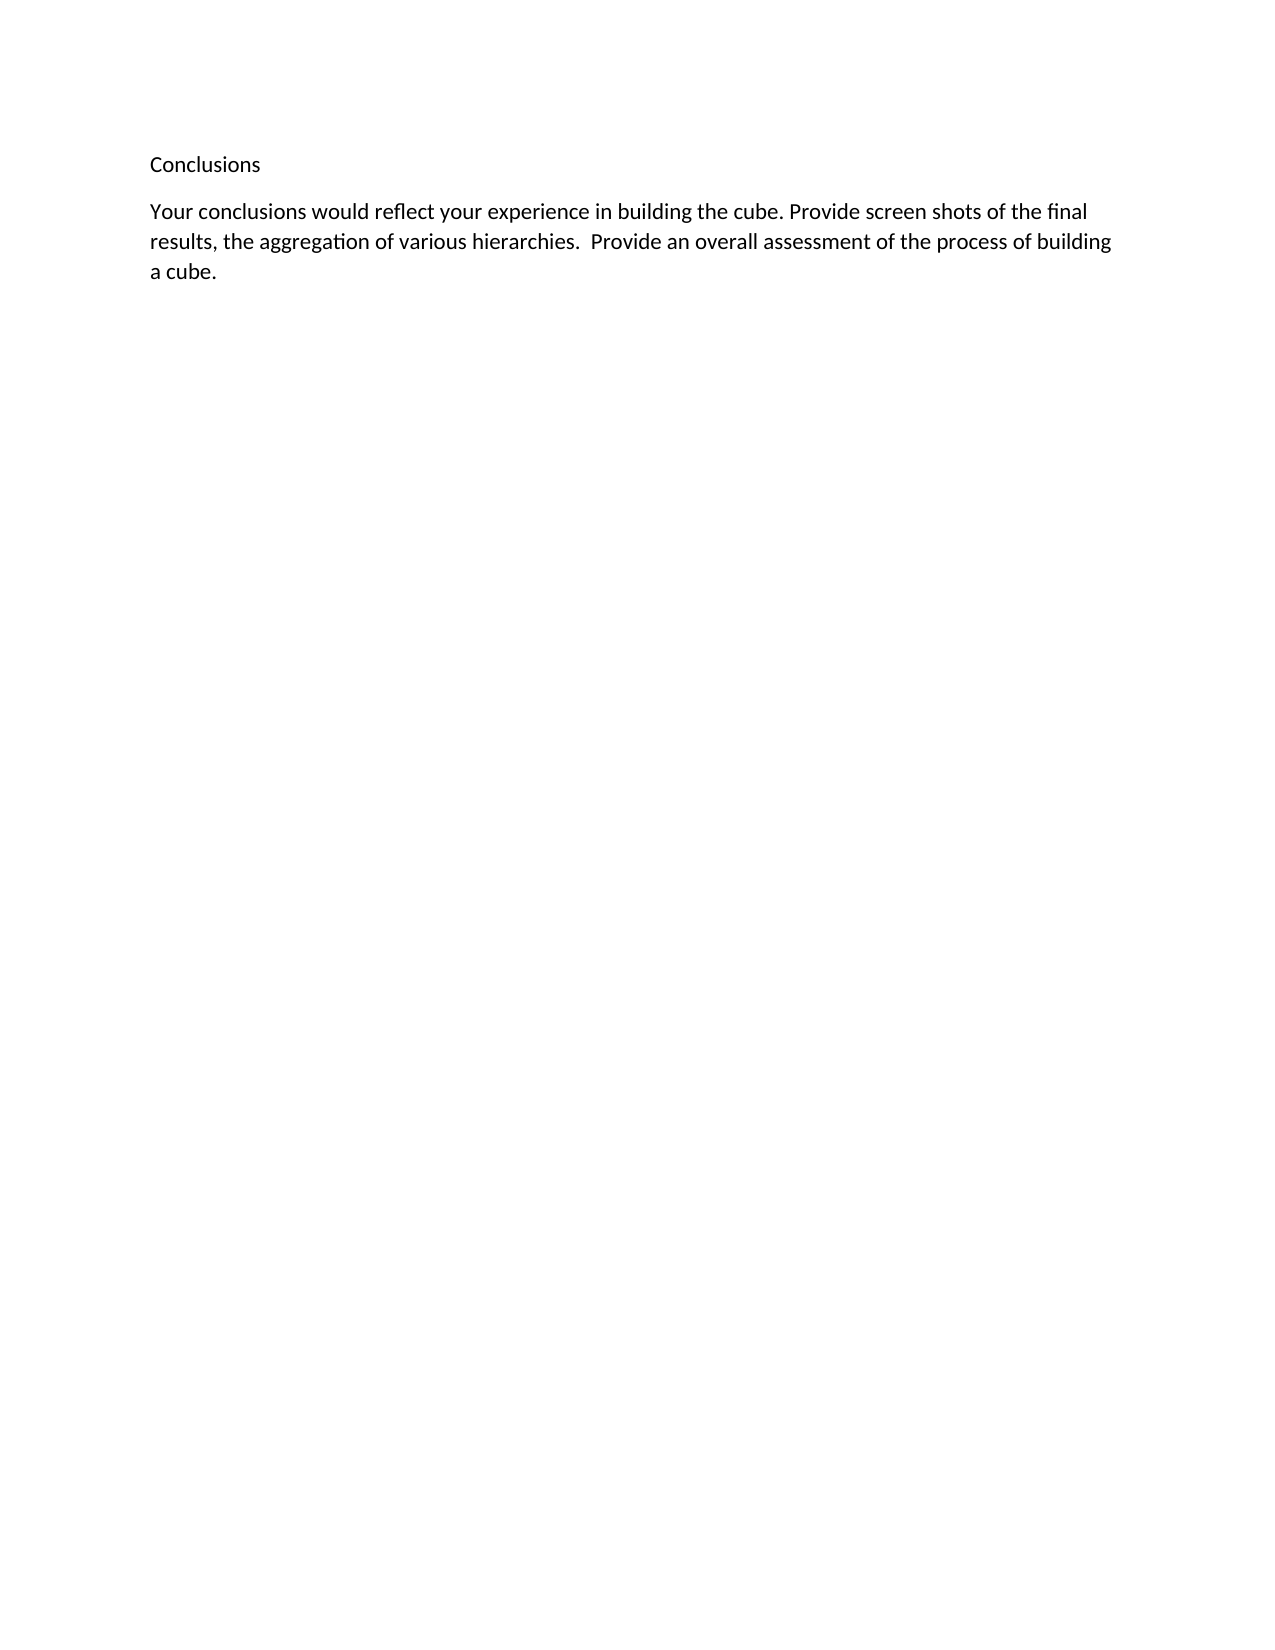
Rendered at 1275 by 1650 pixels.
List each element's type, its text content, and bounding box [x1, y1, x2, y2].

text Your conclusions would reflect your experience in building the cube. Provide screen shots of the final results, the aggregation of various hierarchies. Provide an overall assessment of the process of building a cube. [150, 197, 1125, 285]
text Conclusions [150, 150, 1125, 178]
